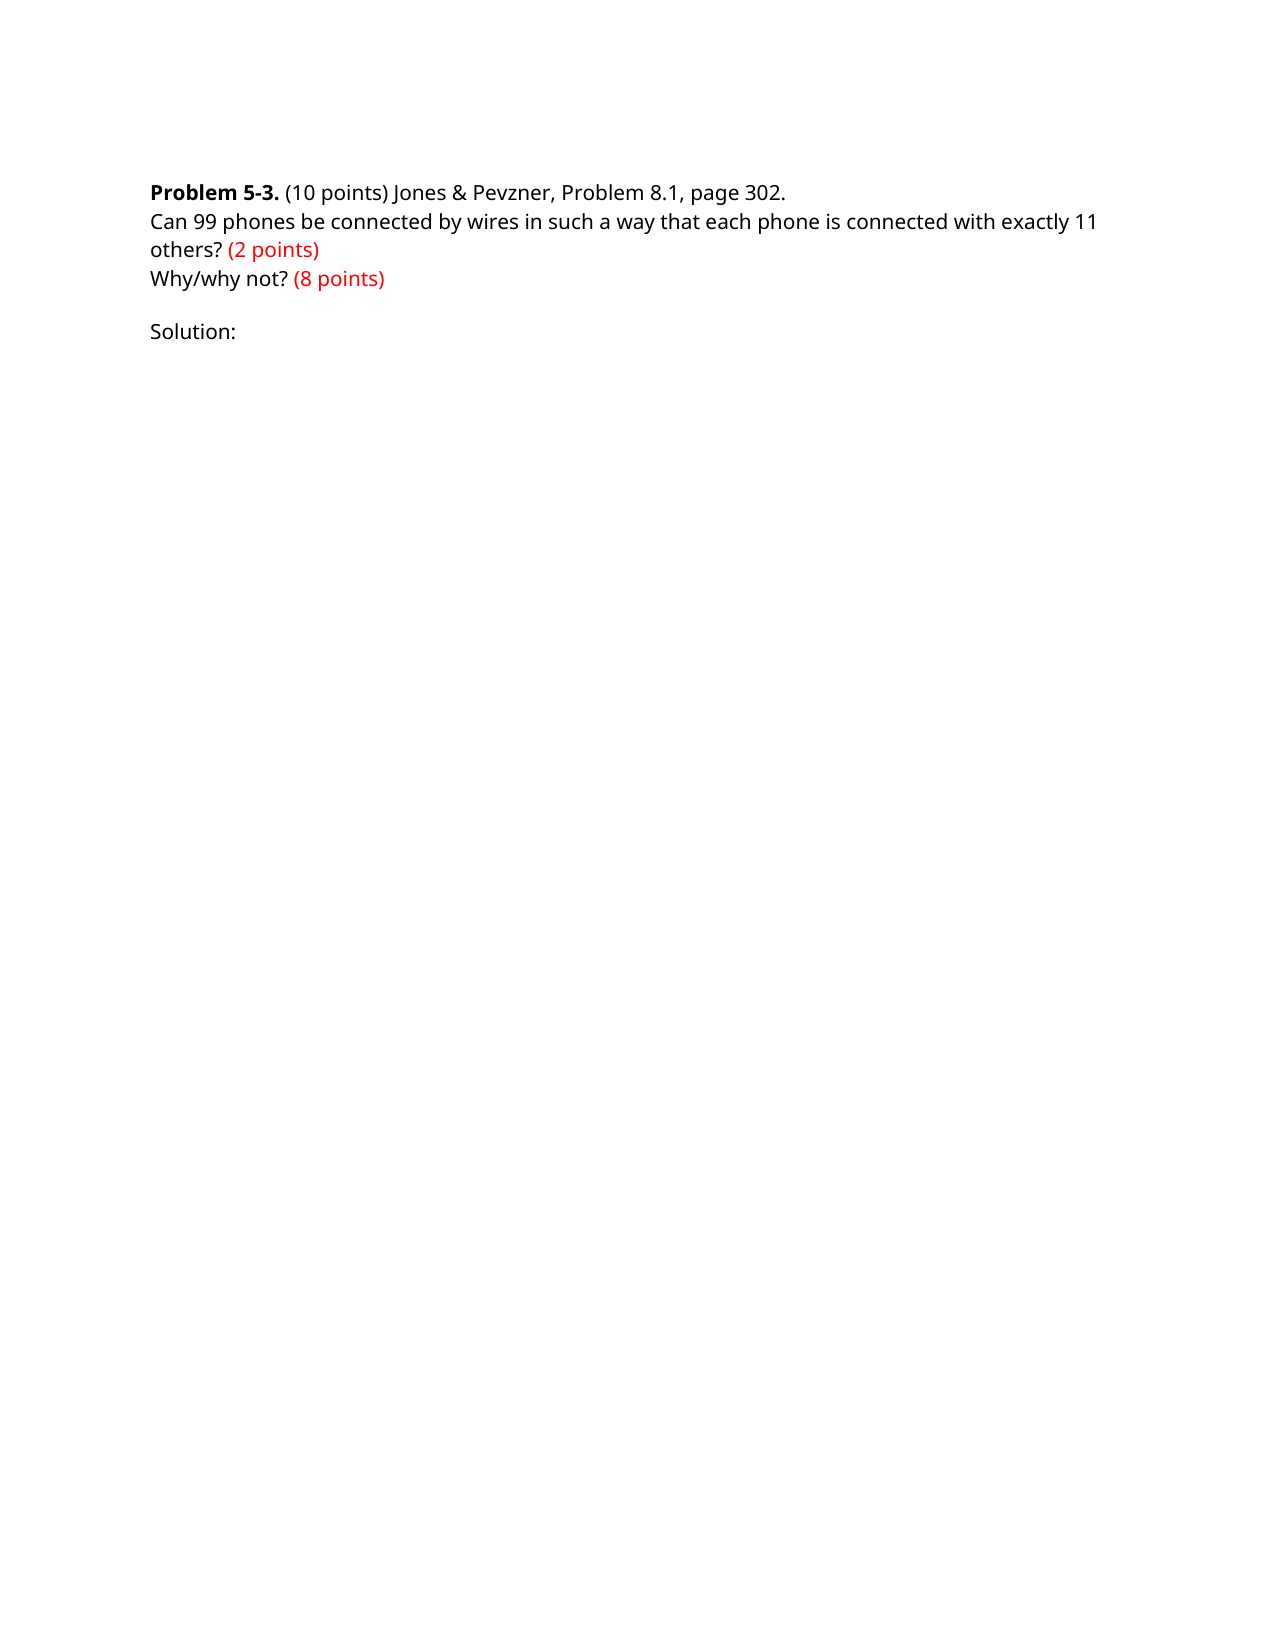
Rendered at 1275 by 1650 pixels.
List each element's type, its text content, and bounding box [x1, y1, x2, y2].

text Solution: [150, 317, 1125, 346]
text Why/why not? (8 points) [150, 264, 1125, 292]
text Problem 5-3. (10 points) Jones & Pevzner, Problem 8.1, page 302. [150, 178, 1125, 207]
text Can 99 phones be connected by wires in such a way that each phone is connected with exactly 11 others? (2 points) [150, 207, 1125, 264]
